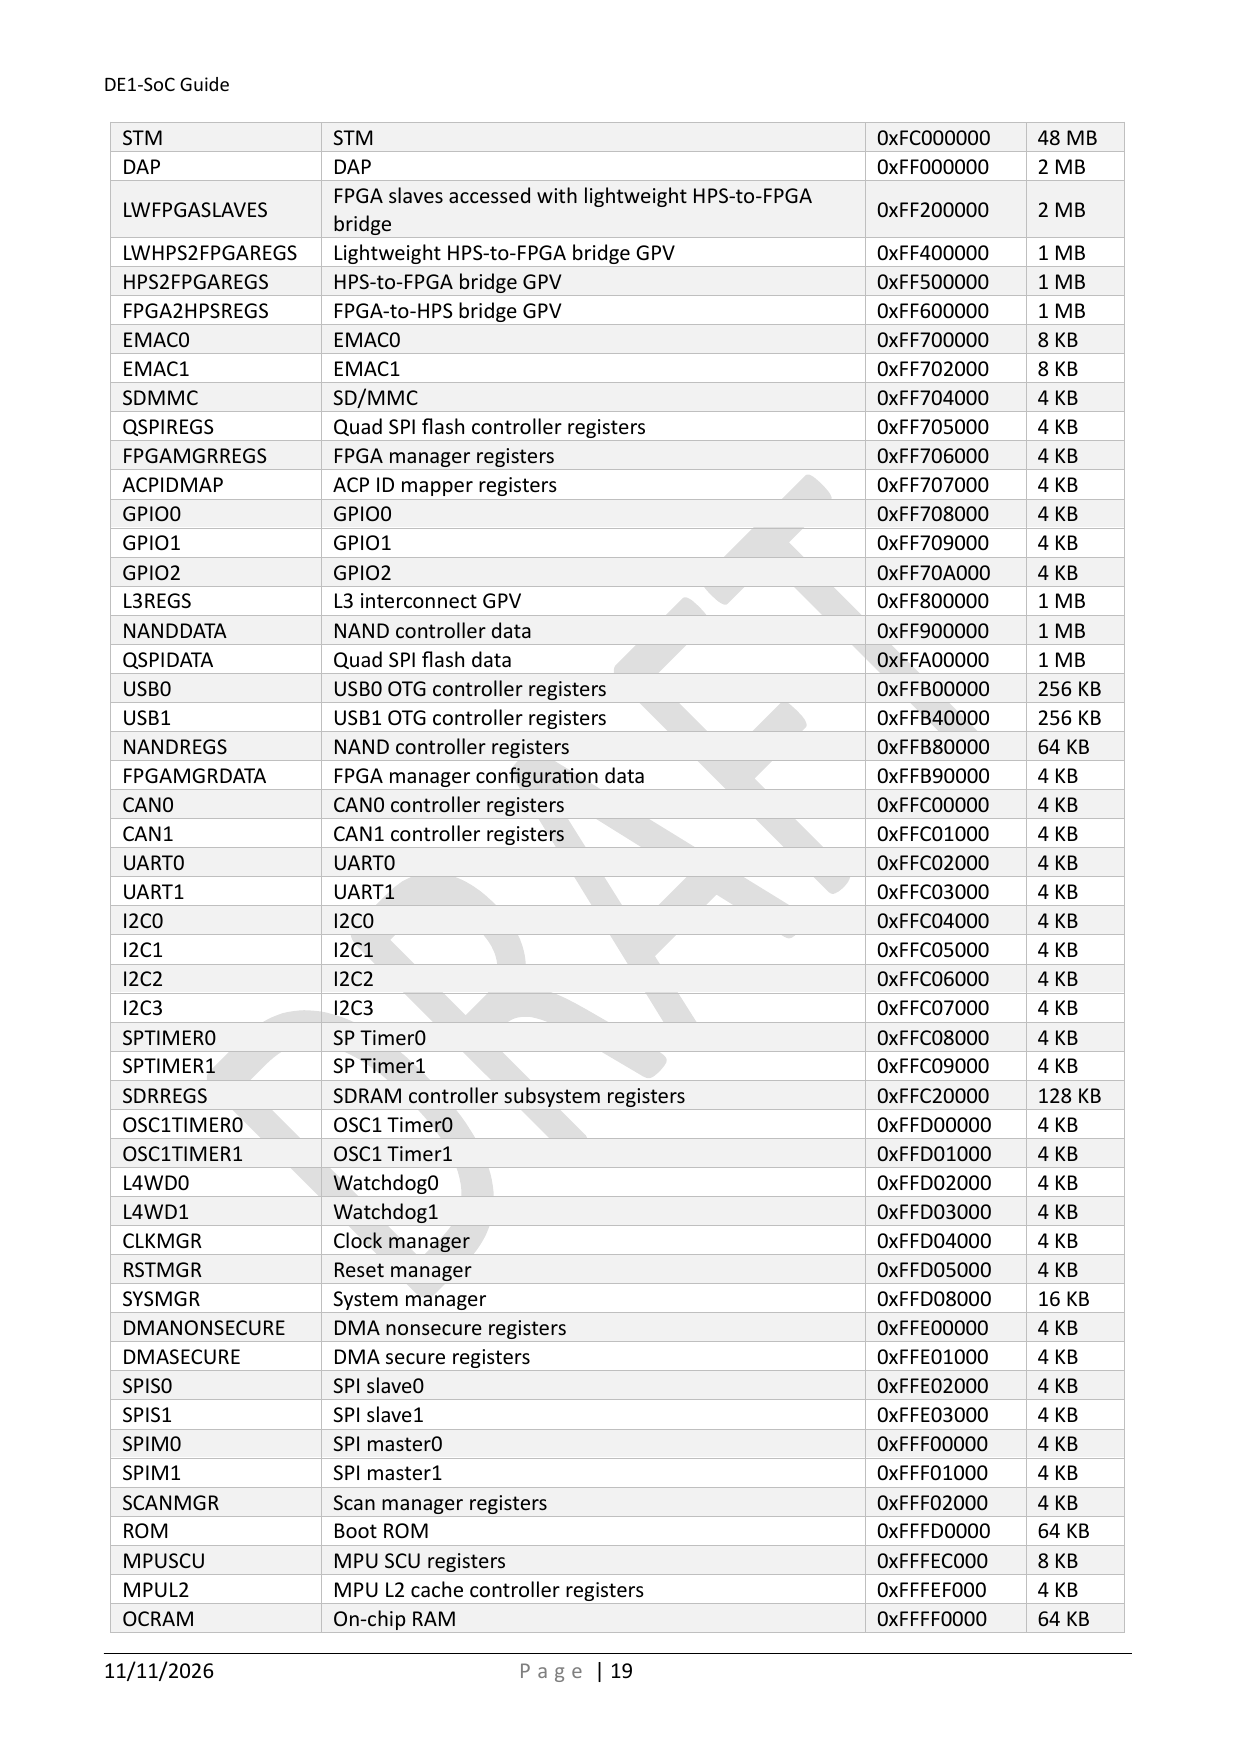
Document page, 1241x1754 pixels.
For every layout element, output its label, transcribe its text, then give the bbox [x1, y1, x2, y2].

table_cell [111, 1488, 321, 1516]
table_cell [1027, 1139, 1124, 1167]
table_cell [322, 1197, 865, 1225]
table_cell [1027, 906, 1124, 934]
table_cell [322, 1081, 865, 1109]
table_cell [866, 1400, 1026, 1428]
table_cell 2 MB [1027, 181, 1124, 237]
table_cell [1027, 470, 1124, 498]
table_cell FPGA-to-HPS bridge GPV [322, 296, 865, 324]
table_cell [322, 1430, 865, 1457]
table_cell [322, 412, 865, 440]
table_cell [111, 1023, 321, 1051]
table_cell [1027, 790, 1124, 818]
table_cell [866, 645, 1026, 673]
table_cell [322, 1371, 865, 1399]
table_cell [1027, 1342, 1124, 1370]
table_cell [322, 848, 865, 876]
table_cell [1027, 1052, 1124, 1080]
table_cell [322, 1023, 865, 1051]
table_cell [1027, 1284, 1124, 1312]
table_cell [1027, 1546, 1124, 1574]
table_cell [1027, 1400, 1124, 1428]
table_cell FPGA slaves accessed with lightweight HPS-to-FPGA bridge [322, 181, 865, 237]
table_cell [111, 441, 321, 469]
table_cell 8 KB [1027, 325, 1124, 353]
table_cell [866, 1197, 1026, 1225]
table_cell 2 MB [1027, 152, 1124, 180]
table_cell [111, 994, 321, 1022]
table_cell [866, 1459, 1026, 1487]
table_cell DAP [322, 152, 865, 180]
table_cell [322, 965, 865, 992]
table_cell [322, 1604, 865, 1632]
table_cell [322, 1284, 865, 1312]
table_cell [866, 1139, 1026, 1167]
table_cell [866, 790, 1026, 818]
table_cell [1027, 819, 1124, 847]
table_cell EMAC0 [111, 325, 321, 353]
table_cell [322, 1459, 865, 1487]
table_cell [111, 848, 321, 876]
table_cell STM [322, 123, 865, 151]
table_cell LWHPS2FPGAREGS [111, 238, 321, 266]
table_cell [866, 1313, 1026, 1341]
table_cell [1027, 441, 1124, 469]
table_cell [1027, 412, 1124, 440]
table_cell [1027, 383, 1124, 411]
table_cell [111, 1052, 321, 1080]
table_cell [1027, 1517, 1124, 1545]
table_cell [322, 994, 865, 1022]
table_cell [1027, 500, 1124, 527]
table_cell EMAC1 [111, 354, 321, 382]
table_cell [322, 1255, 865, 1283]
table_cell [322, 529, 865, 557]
table_cell Lightweight HPS-to-FPGA bridge GPV [322, 238, 865, 266]
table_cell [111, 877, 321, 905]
table_cell 0xFF600000 [866, 296, 1026, 324]
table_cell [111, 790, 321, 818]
table_cell 1 MB [1027, 267, 1124, 295]
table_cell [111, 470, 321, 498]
table_cell 0xFF400000 [866, 238, 1026, 266]
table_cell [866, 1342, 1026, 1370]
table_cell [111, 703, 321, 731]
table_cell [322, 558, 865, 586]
table_cell 0xFF500000 [866, 267, 1026, 295]
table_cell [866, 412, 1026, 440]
table_cell EMAC0 [322, 325, 865, 353]
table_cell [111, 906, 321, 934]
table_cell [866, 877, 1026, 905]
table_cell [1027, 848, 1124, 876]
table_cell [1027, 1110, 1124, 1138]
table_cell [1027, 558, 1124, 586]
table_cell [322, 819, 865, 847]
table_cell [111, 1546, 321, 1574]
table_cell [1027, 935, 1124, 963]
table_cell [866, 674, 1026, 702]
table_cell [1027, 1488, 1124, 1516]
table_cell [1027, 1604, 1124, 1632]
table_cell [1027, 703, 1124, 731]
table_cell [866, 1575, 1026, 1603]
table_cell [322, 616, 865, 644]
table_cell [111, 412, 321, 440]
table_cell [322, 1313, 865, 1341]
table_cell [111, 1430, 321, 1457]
table_cell 1 MB [1027, 238, 1124, 266]
table_cell HPS2FPGAREGS [111, 267, 321, 295]
table_cell 0xFF702000 [866, 354, 1026, 382]
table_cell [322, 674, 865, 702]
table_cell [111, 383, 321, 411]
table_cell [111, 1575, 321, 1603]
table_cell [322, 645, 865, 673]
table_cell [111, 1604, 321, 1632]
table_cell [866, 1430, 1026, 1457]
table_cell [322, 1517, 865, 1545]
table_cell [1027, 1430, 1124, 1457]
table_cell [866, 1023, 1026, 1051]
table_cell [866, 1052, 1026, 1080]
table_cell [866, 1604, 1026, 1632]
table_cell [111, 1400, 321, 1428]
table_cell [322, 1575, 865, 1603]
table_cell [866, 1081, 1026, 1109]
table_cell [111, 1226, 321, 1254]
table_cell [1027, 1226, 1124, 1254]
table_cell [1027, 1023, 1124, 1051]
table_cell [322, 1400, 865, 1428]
table_cell 1 MB [1027, 296, 1124, 324]
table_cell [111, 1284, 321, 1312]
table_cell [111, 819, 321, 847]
table_cell 0xFF000000 [866, 152, 1026, 180]
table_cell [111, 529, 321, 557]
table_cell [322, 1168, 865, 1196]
table_cell DAP [111, 152, 321, 180]
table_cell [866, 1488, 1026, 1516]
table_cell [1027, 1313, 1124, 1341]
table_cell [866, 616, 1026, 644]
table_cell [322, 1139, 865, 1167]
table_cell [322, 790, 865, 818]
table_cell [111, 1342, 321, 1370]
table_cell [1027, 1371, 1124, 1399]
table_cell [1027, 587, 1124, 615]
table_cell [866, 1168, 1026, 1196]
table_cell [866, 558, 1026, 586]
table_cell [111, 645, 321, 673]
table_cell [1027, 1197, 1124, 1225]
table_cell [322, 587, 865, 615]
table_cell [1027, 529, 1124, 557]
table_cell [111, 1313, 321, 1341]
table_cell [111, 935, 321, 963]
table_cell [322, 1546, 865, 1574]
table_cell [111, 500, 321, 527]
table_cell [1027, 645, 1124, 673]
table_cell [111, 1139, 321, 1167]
table_cell 0xFF200000 [866, 181, 1026, 237]
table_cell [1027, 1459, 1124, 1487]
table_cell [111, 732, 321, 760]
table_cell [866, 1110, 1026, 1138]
table_cell STM [111, 123, 321, 151]
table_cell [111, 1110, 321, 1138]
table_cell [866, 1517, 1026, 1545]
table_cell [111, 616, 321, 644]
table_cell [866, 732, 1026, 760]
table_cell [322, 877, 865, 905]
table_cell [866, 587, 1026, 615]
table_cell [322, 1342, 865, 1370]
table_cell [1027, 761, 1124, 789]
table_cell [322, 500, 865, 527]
table_cell FPGA2HPSREGS [111, 296, 321, 324]
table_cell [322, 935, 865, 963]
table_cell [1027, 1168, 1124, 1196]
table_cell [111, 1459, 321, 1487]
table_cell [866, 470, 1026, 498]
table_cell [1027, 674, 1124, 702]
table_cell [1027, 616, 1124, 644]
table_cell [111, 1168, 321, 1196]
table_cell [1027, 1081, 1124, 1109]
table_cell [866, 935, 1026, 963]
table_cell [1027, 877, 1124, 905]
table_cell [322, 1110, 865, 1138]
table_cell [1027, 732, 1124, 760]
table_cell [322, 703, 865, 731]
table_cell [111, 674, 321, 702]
table_cell HPS-to-FPGA bridge GPV [322, 267, 865, 295]
table_cell LWFPGASLAVES [111, 181, 321, 237]
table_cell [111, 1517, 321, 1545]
table_cell 0xFF700000 [866, 325, 1026, 353]
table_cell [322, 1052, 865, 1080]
table_cell 0xFC000000 [866, 123, 1026, 151]
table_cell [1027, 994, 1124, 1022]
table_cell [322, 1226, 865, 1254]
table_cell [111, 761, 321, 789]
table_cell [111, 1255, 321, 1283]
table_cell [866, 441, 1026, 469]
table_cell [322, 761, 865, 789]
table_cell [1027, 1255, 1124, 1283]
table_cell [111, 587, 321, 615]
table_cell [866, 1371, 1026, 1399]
table_cell 48 MB [1027, 123, 1124, 151]
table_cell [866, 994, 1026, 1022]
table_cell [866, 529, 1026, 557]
table_cell EMAC1 [322, 354, 865, 382]
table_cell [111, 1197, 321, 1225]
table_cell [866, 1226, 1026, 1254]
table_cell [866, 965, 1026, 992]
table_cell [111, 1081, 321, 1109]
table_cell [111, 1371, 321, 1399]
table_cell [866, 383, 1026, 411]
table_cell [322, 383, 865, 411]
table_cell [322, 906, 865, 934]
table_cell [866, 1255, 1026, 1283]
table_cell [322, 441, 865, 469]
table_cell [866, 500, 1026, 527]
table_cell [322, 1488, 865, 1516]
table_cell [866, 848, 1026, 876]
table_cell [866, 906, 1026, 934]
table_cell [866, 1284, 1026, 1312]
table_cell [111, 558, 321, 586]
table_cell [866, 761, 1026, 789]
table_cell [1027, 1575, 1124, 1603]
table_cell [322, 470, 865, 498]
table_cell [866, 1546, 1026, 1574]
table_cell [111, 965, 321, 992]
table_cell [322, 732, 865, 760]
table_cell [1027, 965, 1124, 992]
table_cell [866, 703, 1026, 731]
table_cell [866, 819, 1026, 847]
table_cell 8 KB [1027, 354, 1124, 382]
